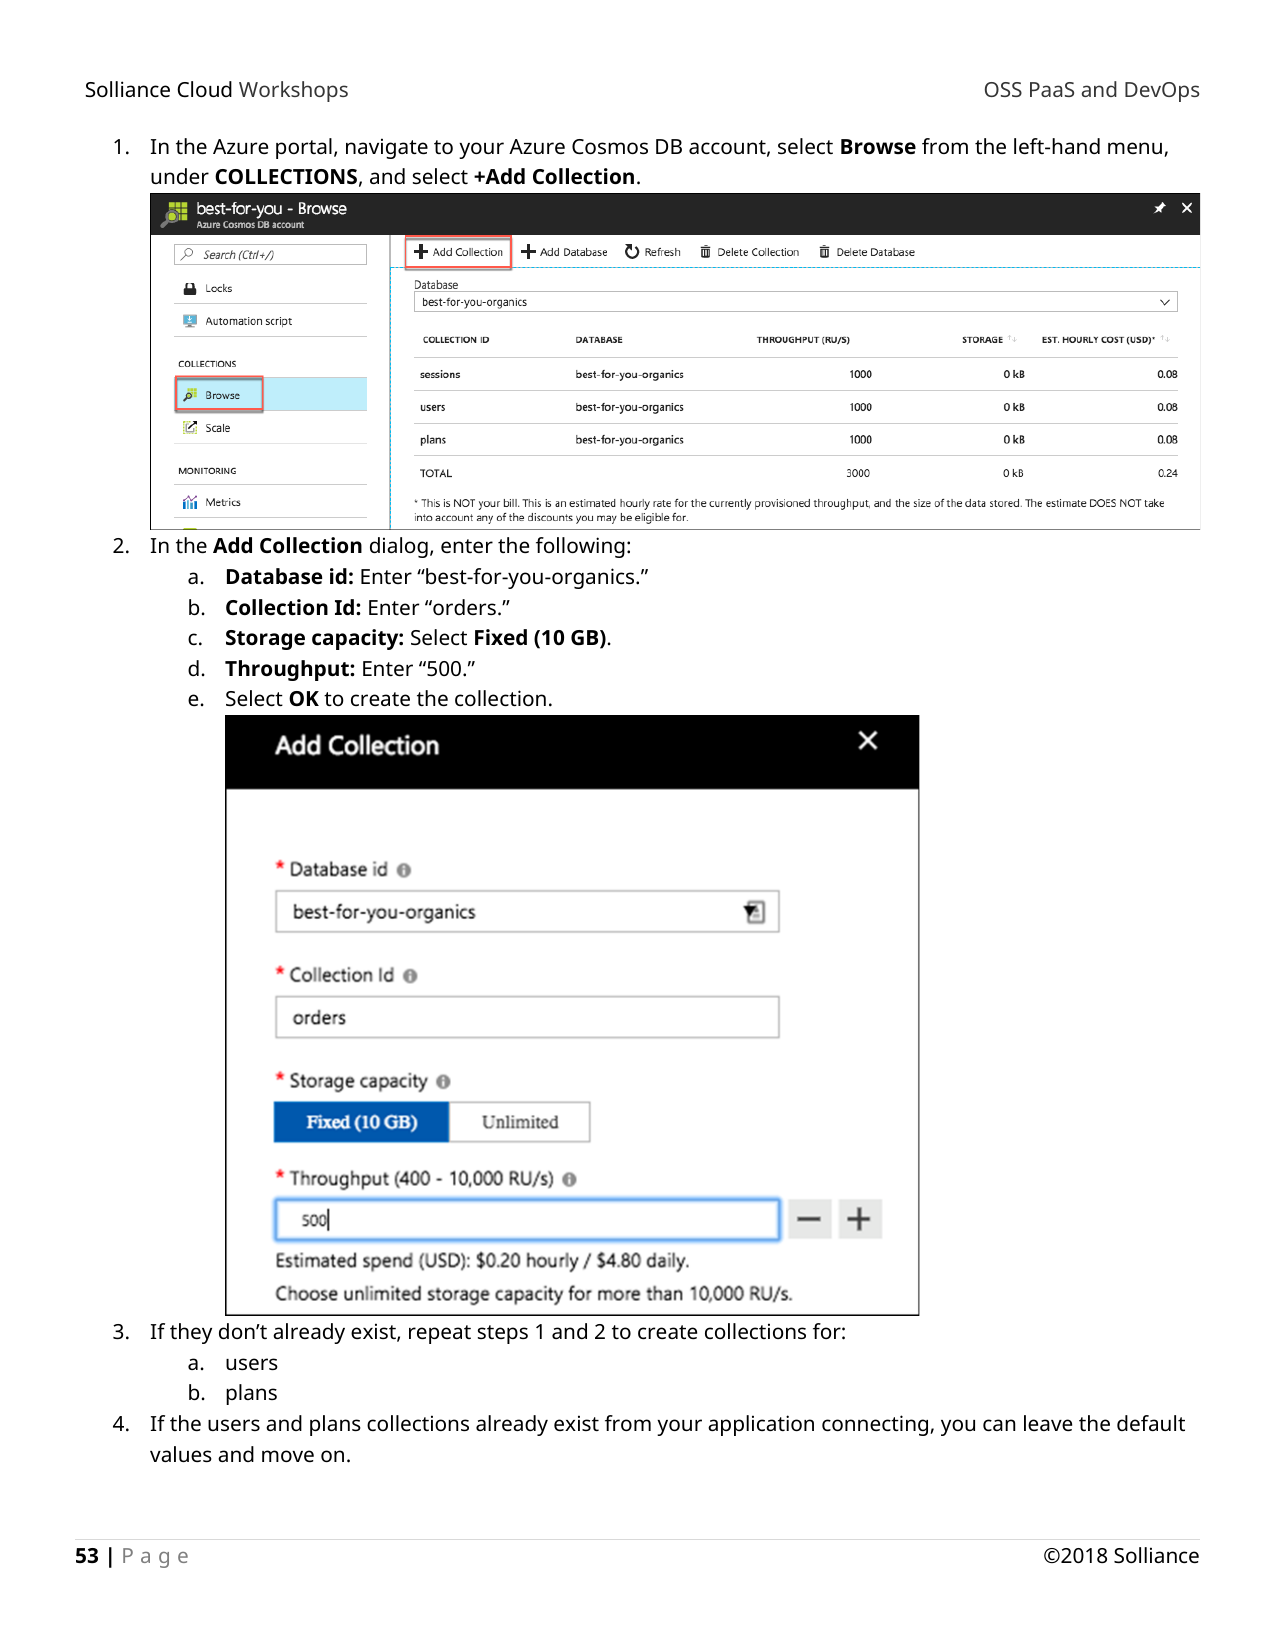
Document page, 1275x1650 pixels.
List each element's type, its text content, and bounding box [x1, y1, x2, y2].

list users [187, 1348, 1200, 1376]
list In the Add Collection dialog, enter the following: [112, 531, 1200, 560]
list Throughput: Enter “500.” [187, 654, 1200, 682]
list plans [187, 1378, 1200, 1407]
list Collection Id: Enter “orders.” [187, 593, 1200, 621]
picture [150, 193, 1200, 530]
list If they don’t already exist, repeat steps 1 and 2 to create collections for: [112, 1317, 1200, 1346]
list If the users and plans collections already exist from your application connecting, you can leave the default values and move on. [112, 1409, 1200, 1468]
picture [225, 715, 920, 1316]
list Database id: Enter “best-for-you-organics.” [187, 562, 1200, 590]
list Storage capacity: Select Fixed (10 GB). [187, 623, 1200, 652]
